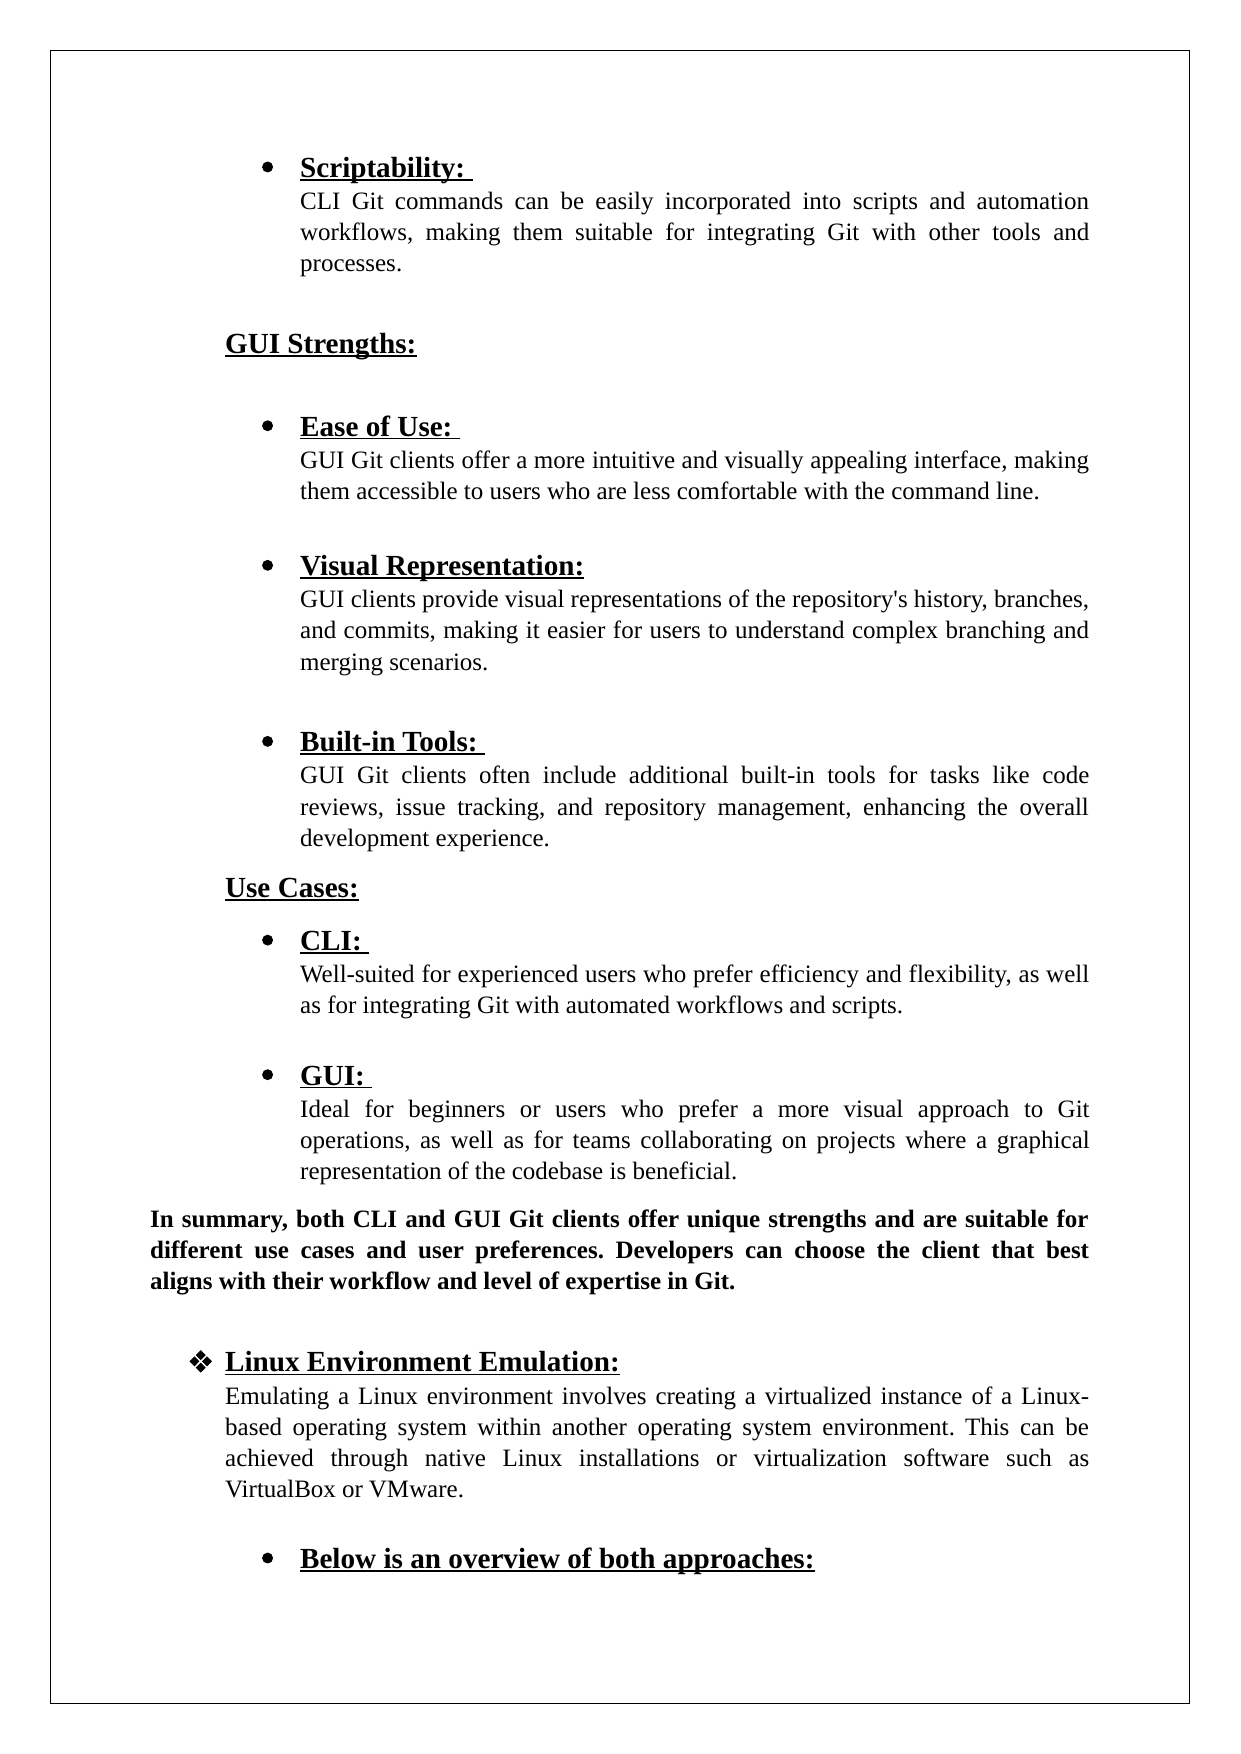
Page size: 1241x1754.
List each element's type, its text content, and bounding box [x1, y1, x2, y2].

list GUI Strengths: [225, 326, 1090, 359]
text In summary, both CLI and GUI Git clients offer unique strengths and are suitable for different use cases and user preferences. Developers can choose the client that best aligns with their workflow and level of expertise in Git. [150, 1204, 1090, 1294]
list GUI: [262, 1058, 1090, 1091]
list Linux Environment Emulation: [187, 1344, 1090, 1378]
list CLI: [262, 923, 1090, 957]
text Use Cases: [150, 870, 1090, 904]
list Visual Representation: [262, 548, 1090, 582]
list GUI Git clients often include additional built-in tools for tasks like code reviews, issue tracking, and repository management, enhancing the overall development experience. [300, 761, 1090, 851]
list Ideal for beginners or users who prefer a more visual approach to Git operations, as well as for teams collaborating on projects where a graphical representation of the codebase is beneficial. [300, 1094, 1090, 1185]
list GUI Git clients offer a more intuitive and visually appealing interface, making them accessible to users who are less comfortable with the command line. [300, 445, 1090, 505]
list CLI Git commands can be easily incorporated into scripts and automation workflows, making them suitable for integrating Git with other tools and processes. [300, 186, 1090, 277]
list Below is an overview of both approaches: [262, 1541, 1090, 1575]
list GUI clients provide visual representations of the repository's history, branches, and commits, making it easier for users to understand complex branching and merging scenarios. [300, 584, 1090, 675]
list Ease of Use: [262, 409, 1090, 442]
list Emulating a Linux environment involves creating a virtualized instance of a Linux-based operating system within another operating system environment. This can be achieved through native Linux installations or virtualization software such as VirtualBox or VMware. [225, 1381, 1090, 1503]
list Scriptability: [262, 150, 1090, 184]
list Built-in Tools: [262, 724, 1090, 758]
list Well-suited for experienced users who prefer efficiency and flexibility, as well as for integrating Git with automated workflows and scripts. [300, 959, 1090, 1019]
